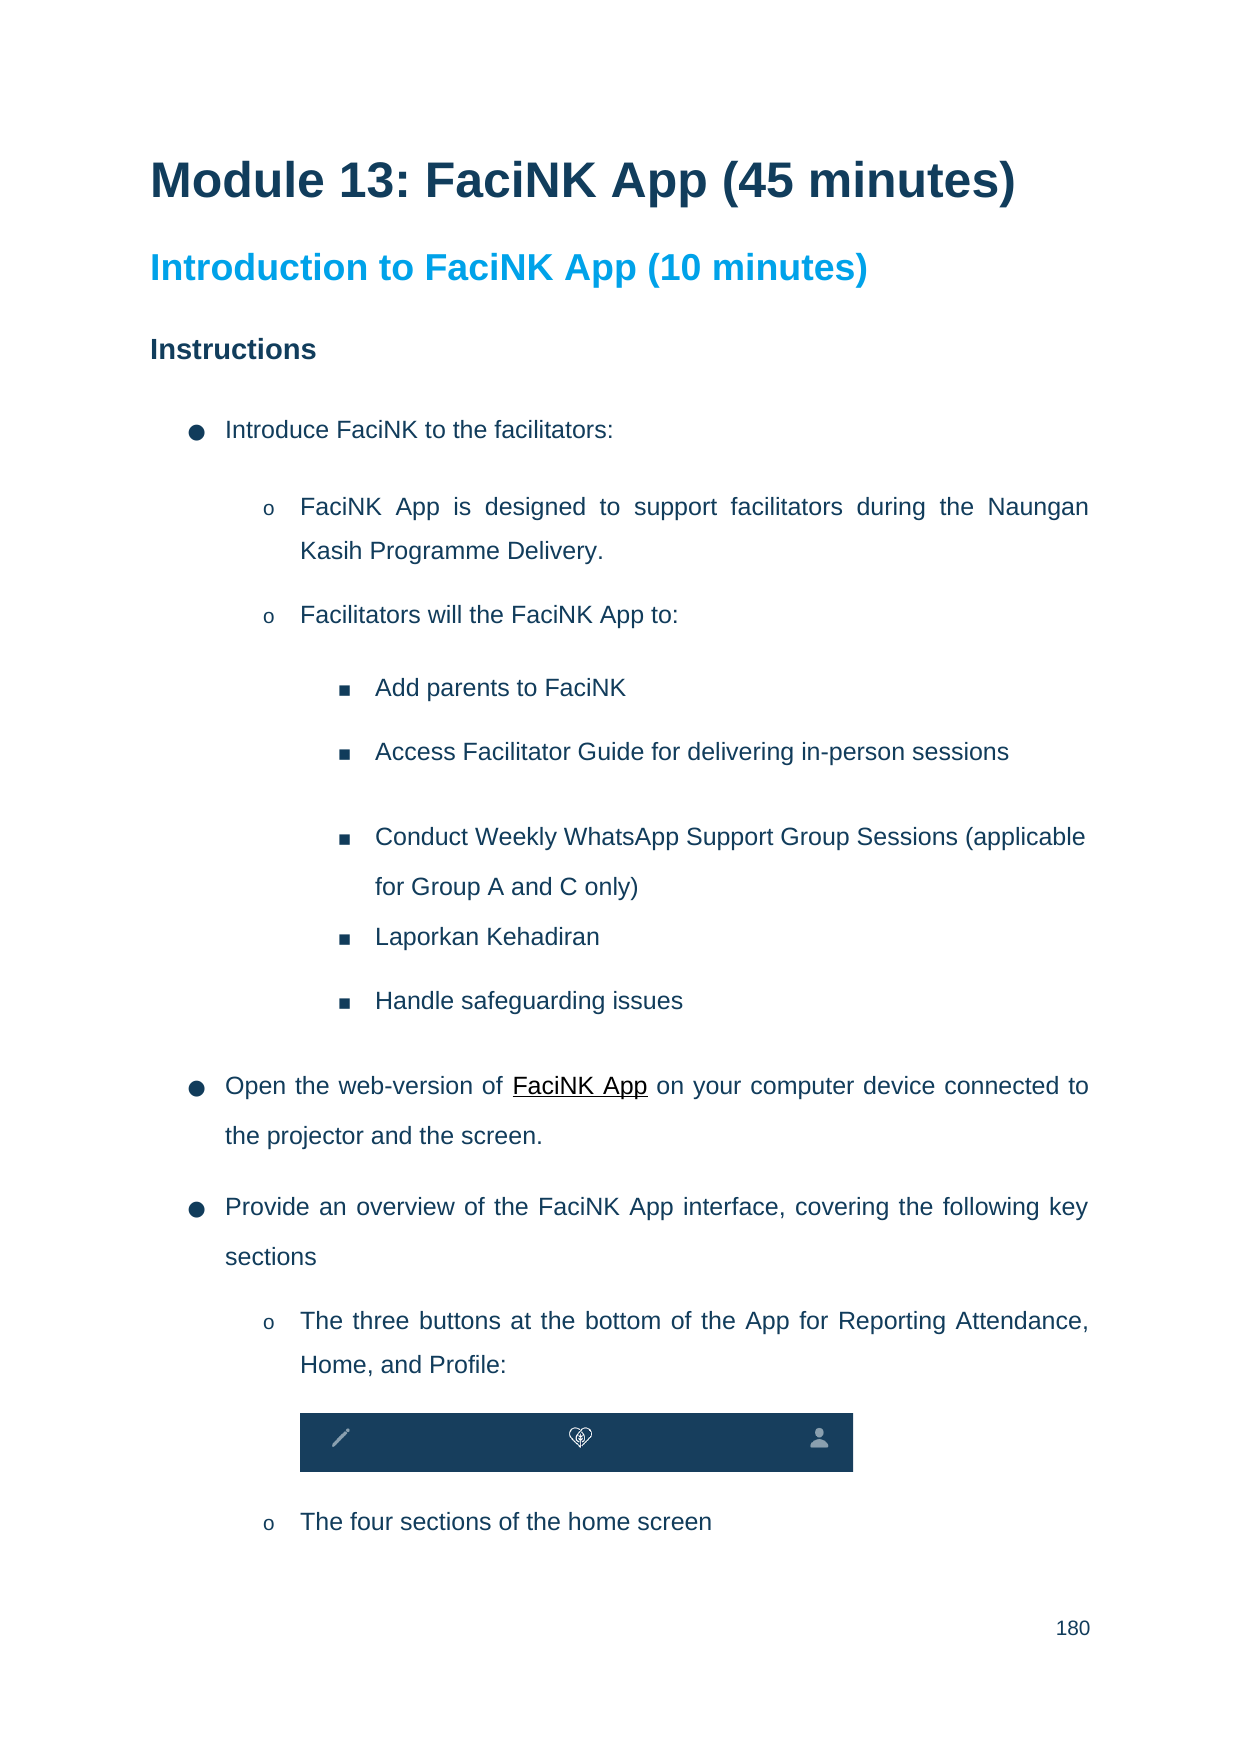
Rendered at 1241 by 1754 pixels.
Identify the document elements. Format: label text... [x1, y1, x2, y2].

list FaciNK App is designed to support facilitators during the Naungan Kasih Programme Delivery. [262, 492, 1090, 565]
list Add parents to FaciNK [337, 666, 1090, 708]
list Conduct Weekly WhatsApp Support Group Sessions (applicable for Group A and C only) [337, 814, 1090, 900]
list Handle safeguarding issues [337, 979, 1090, 1022]
list Introduce FaciNK to the facilitators: [187, 407, 1090, 450]
subtitle Instructions [150, 332, 1090, 366]
subtitle Introduction to FaciNK App (10 minutes) [150, 245, 1090, 288]
list Provide an overview of the FaciNK App interface, covering the following key sections [187, 1185, 1090, 1271]
list Open the web-version of FaciNK App on your computer device connected to the projector and the screen. [187, 1064, 1090, 1149]
picture [300, 1413, 854, 1472]
subtitle Module 13: FaciNK App (45 minutes) [150, 150, 1090, 207]
list Facilitators will the FaciNK App to: [262, 600, 1090, 630]
list The four sections of the home screen [262, 1507, 1090, 1537]
list Laporkan Kehadiran [337, 915, 1090, 957]
list The three buttons at the bottom of the App for Reporting Attendance, Home, and Profile: [262, 1306, 1090, 1379]
list Access Facilitator Guide for delivering in-person sessions [337, 730, 1090, 772]
